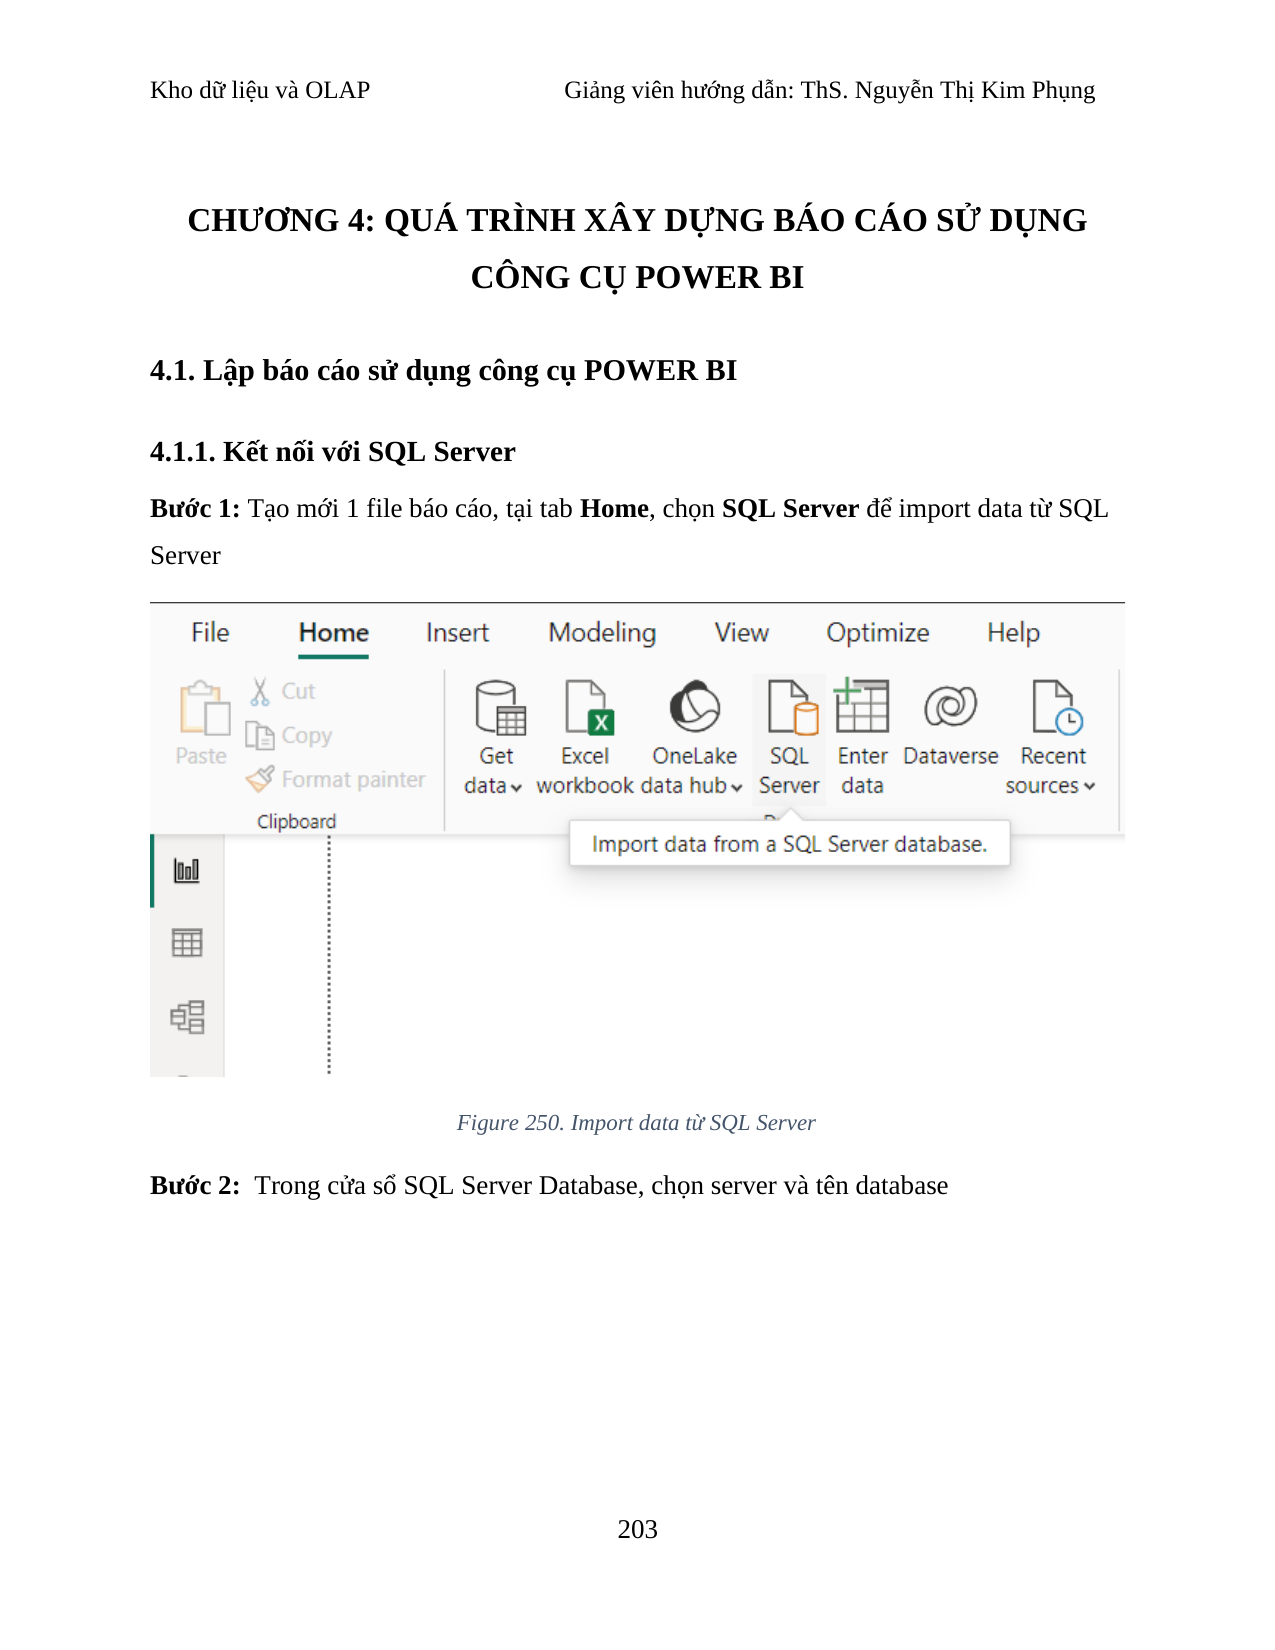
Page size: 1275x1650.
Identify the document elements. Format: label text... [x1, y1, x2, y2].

text 4.1. Lập báo cáo sử dụng công cụ POWER BI [150, 352, 1125, 387]
text Bước 1: Tạo mới 1 file báo cáo, tại tab Home, chọn SQL Server để import data từ SQL Server [150, 492, 1125, 570]
text 4.1.1. Kết nối với SQL Server [150, 434, 1125, 467]
text Bước 2: Trong cửa sổ SQL Server Database, chọn server và tên database [150, 1169, 1125, 1200]
text CHƯƠNG 4: QUÁ TRÌNH XÂY DỰNG BÁO CÁO SỬ DỤNG CÔNG CỤ POWER BI [150, 200, 1125, 296]
picture [150, 602, 1125, 1077]
